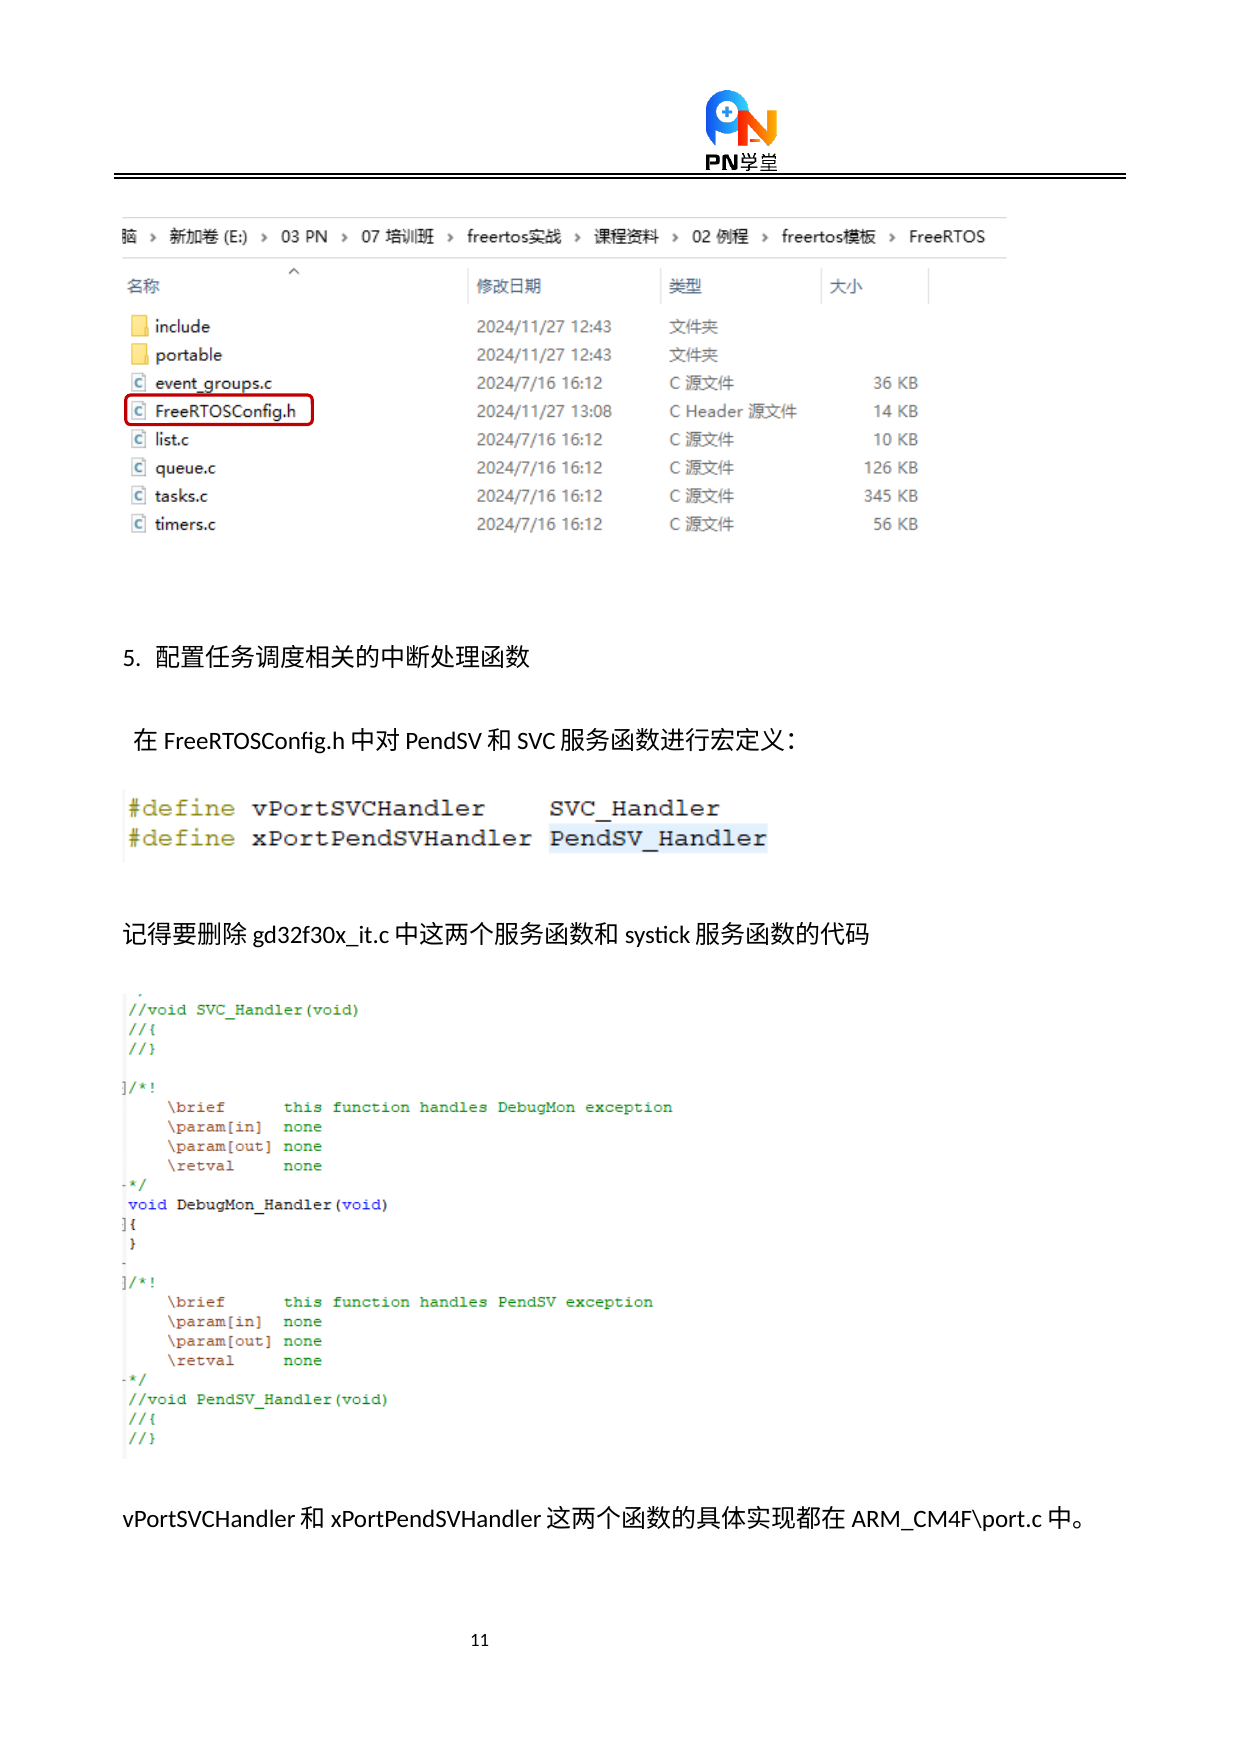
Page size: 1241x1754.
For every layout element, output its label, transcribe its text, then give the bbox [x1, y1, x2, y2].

picture [122, 217, 1007, 553]
list vPortSVCHandler和xPortPendSVHandler这两个函数的具体实现都在ARM_CM4F\port.c中。 [122, 1484, 1118, 1549]
picture [705, 90, 777, 171]
list 记得要删除gd32f30x_it.c中这两个服务函数和systick服务函数的代码 [122, 900, 1118, 965]
list 在FreeRTOSConfig.h中对PendSV和SVC服务函数进行宏定义： [122, 706, 1118, 771]
list 配置任务调度相关的中断处理函数 [122, 623, 1118, 688]
picture [122, 789, 779, 863]
picture [122, 994, 714, 1459]
